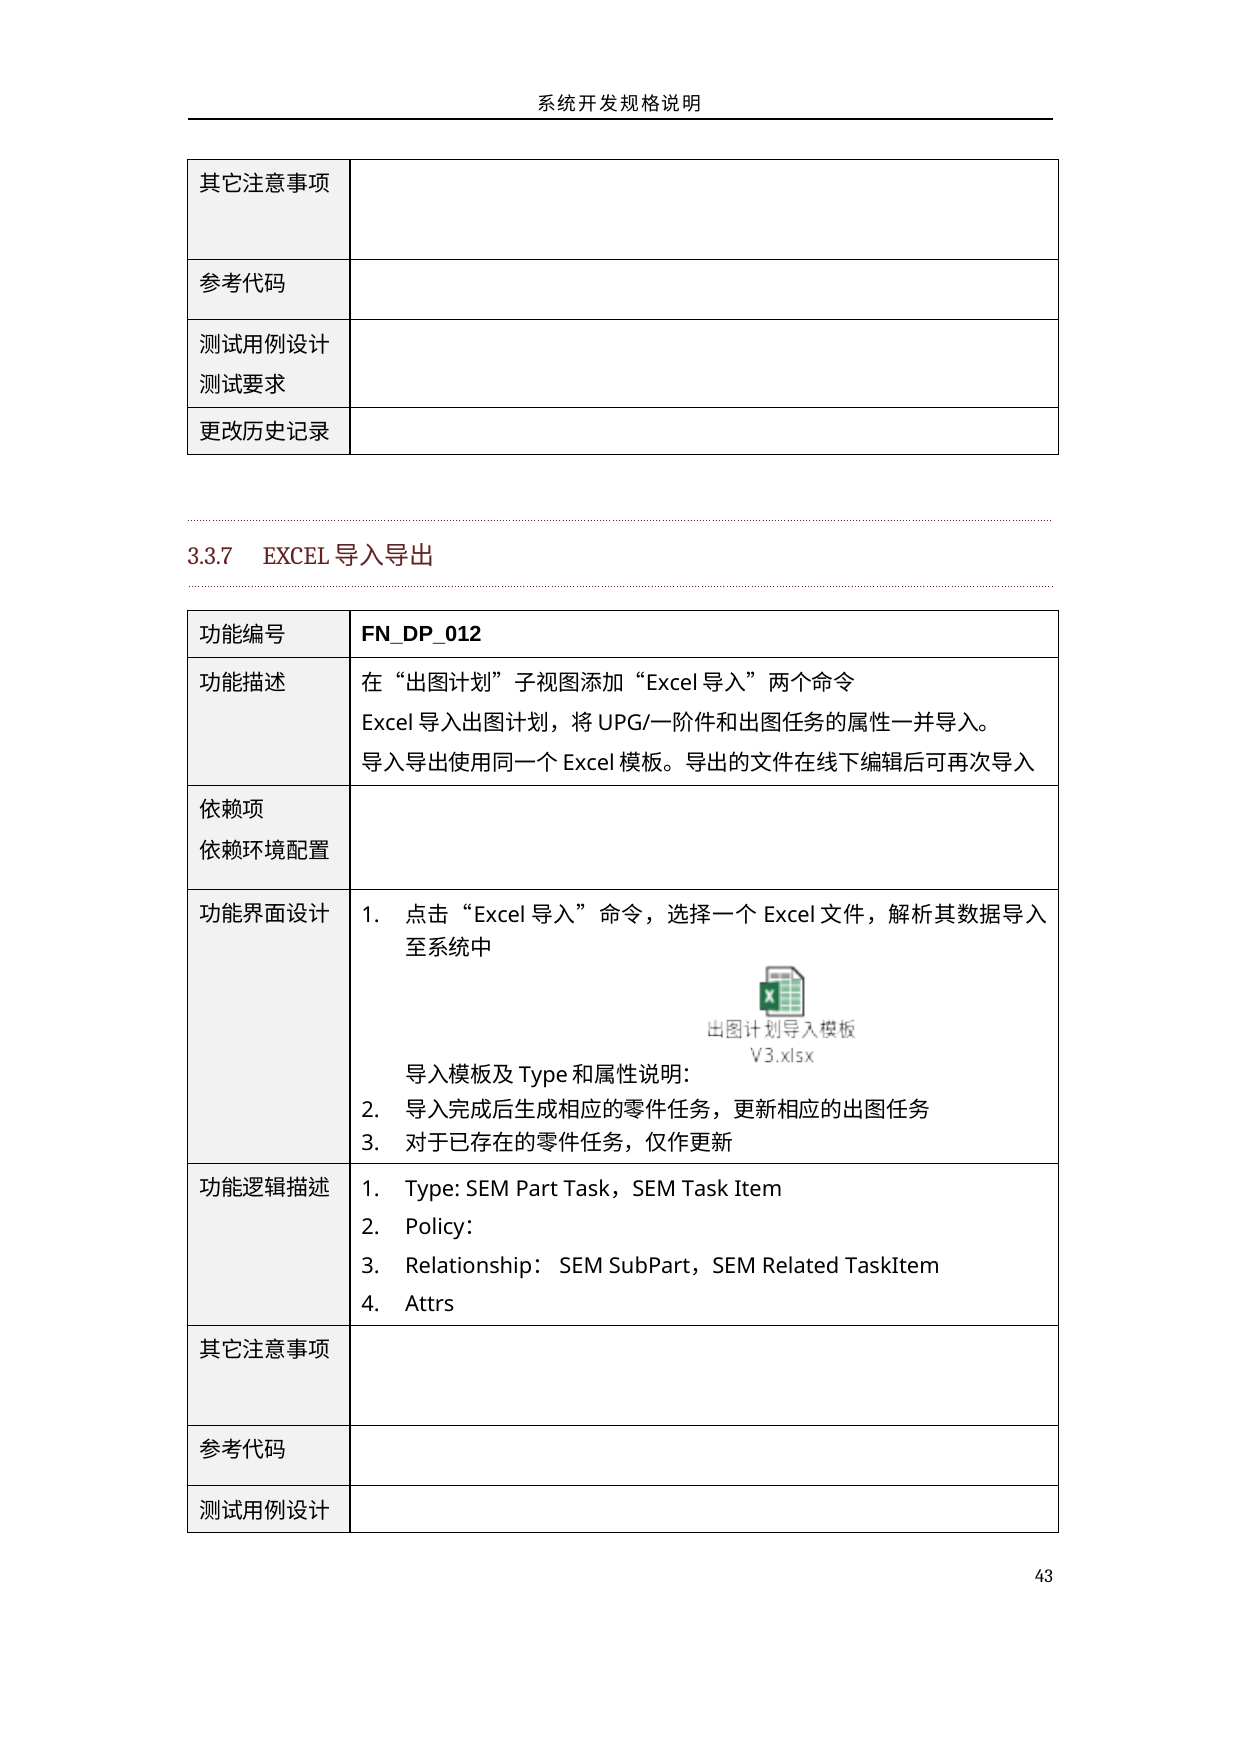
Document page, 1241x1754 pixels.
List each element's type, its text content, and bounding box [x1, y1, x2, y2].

subtitle Excel导入导出 [187, 520, 1053, 587]
table_cell 依赖项 依赖环境配置 [188, 786, 349, 889]
table_header 功能编号 [188, 611, 349, 657]
table_cell 点击“Excel导入”命令，选择一个Excel文件，解析其数据导入至系统中 导入模板及Type和属性说明： 导入完成后生成相应的零件任务，更新相应的出图任务 对于已存在的零件任务，仅作更新 [351, 890, 1058, 1163]
table_cell [351, 320, 1058, 407]
table_cell 在“出图计划”子视图添加“Excel导入”两个命令 Excel导入出图计划，将UPG/一阶件和出图任务的属性一并导入。 导入导出使用同一个Excel模板。导出的文件在线下编辑后可再次导入 [351, 658, 1058, 785]
table_cell 测试用例设计 测试要求 [188, 1486, 349, 1532]
table_cell [351, 260, 1058, 319]
table_cell Type: SEM Part Task，SEM Task Item Policy： Relationship： SEM SubPart，SEM Related TaskItem Attrs [351, 1164, 1058, 1325]
table_header FN_DP_012 [351, 611, 1058, 657]
table_cell 功能逻辑描述 [188, 1164, 349, 1325]
table_cell 功能描述 [188, 658, 349, 785]
table_cell [351, 1326, 1058, 1425]
table_cell [351, 1426, 1058, 1485]
table_cell 测试用例设计 测试要求 [188, 320, 349, 407]
table_cell 参考代码 [188, 1426, 349, 1485]
table_cell [351, 1486, 1058, 1532]
table_cell 功能界面设计 [188, 890, 349, 1163]
table_cell [351, 408, 1058, 454]
table_cell [351, 160, 1058, 259]
table_cell [351, 786, 1058, 889]
table_cell 参考代码 [188, 260, 349, 319]
table_cell 其它注意事项 [188, 1326, 349, 1425]
table_cell 更改历史记录 [188, 408, 349, 454]
table_cell 其它注意事项 [188, 160, 349, 259]
